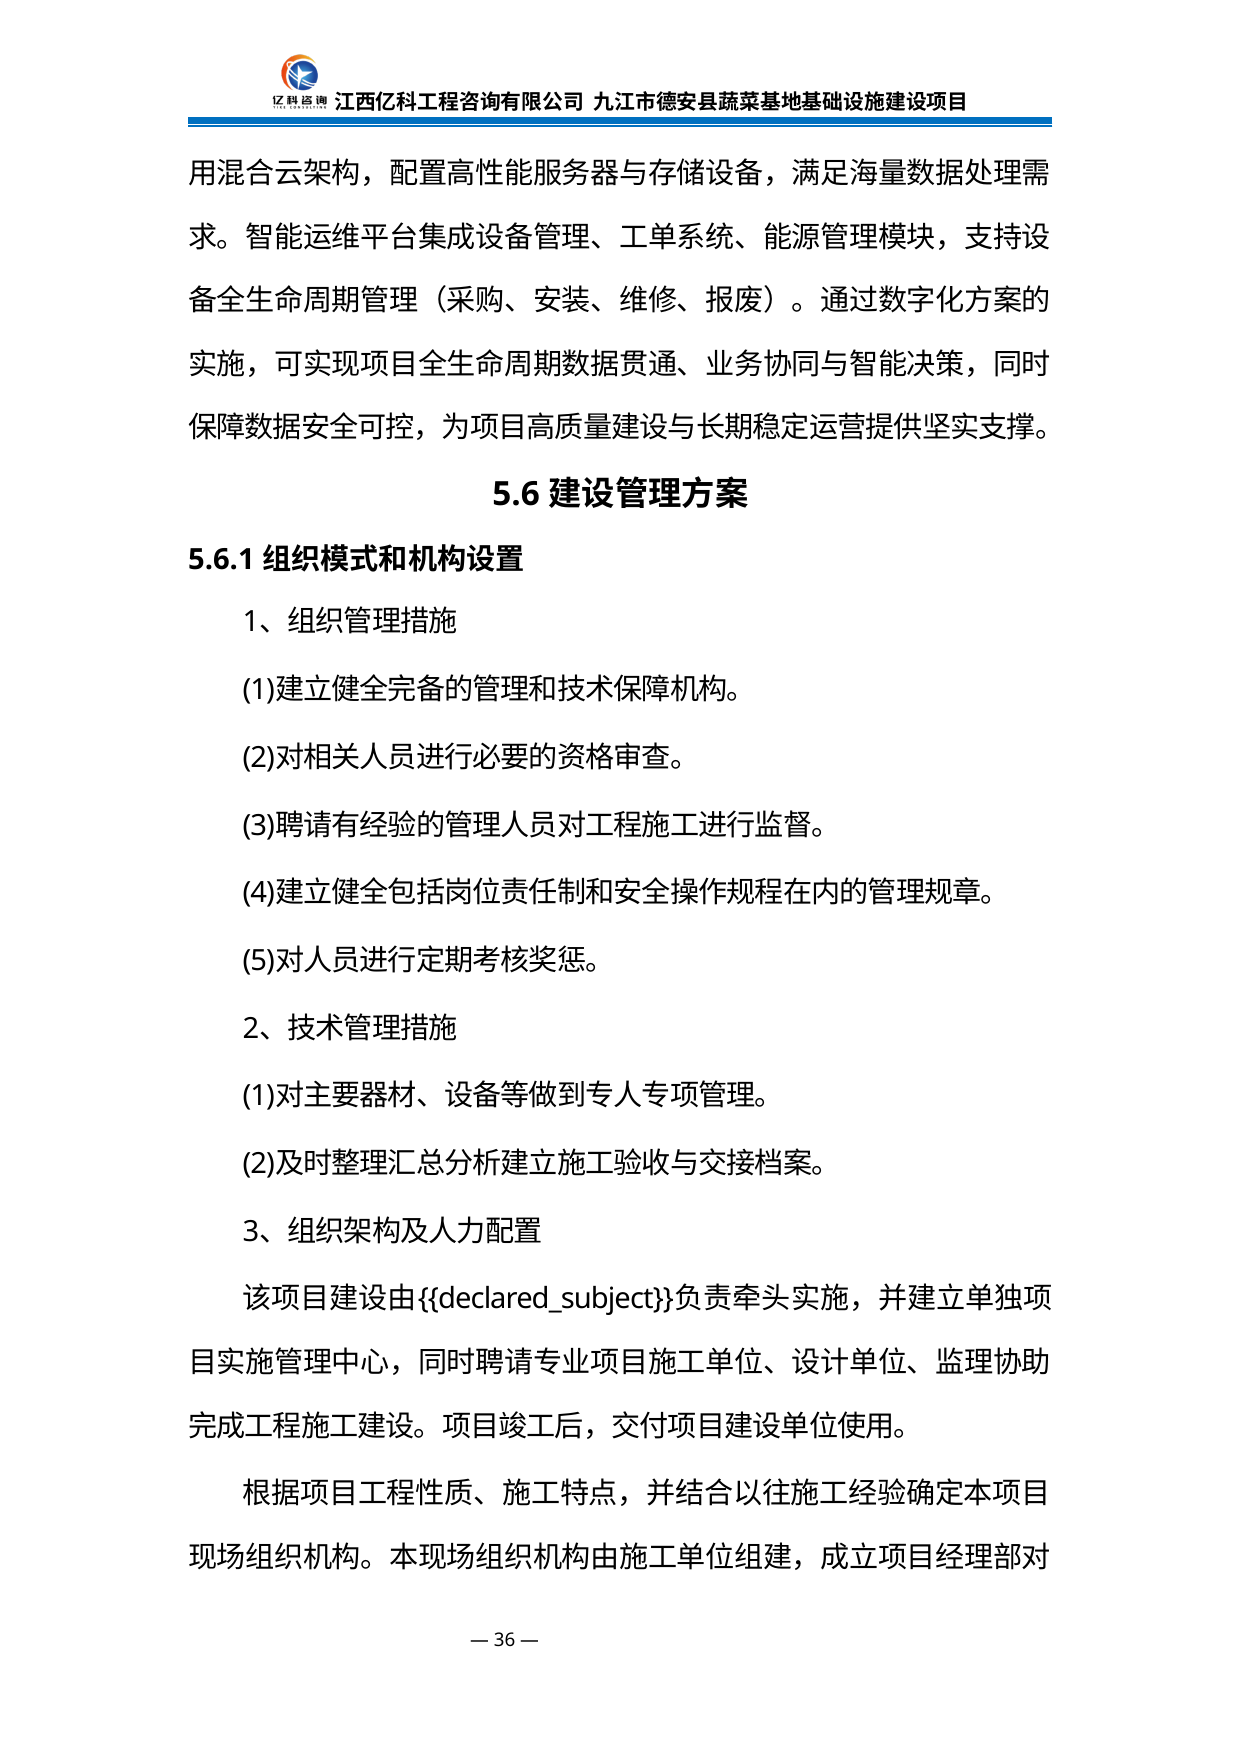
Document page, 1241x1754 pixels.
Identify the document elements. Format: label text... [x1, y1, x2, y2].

text 3、组织架构及人力配置 [188, 1207, 1052, 1250]
text (3)聘请有经验的管理人员对工程施工进行监督。 [188, 801, 1052, 843]
text (2)及时整理汇总分析建立施工验收与交接档案。 [188, 1140, 1052, 1182]
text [188, 150, 1052, 446]
text (1)建立健全完备的管理和技术保障机构。 [188, 666, 1052, 708]
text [188, 1470, 1052, 1575]
picture [271, 53, 329, 110]
subtitle 5.6.1 组织模式和机构设置 [188, 536, 1052, 578]
text (4)建立健全包括岗位责任制和安全操作规程在内的管理规章。 [188, 869, 1052, 911]
text (2)对相关人员进行必要的资格审查。 [188, 733, 1052, 776]
text 2、技术管理措施 [188, 1004, 1052, 1047]
text (5)对人员进行定期考核奖惩。 [188, 937, 1052, 979]
text (1)对主要器材、设备等做到专人专项管理。 [188, 1072, 1052, 1114]
text 1、组织管理措施 [188, 598, 1052, 640]
subtitle 5.6 建设管理方案 [188, 467, 1052, 516]
text 该项目建设由{{declared_subject}}负责牵头实施，并建立单独项目实施管理中心，同时聘请专业项目施工单位、设计单位、监理协助完成工程施工建设。项目竣工后，交付项目建设单位使用。 [188, 1275, 1052, 1444]
